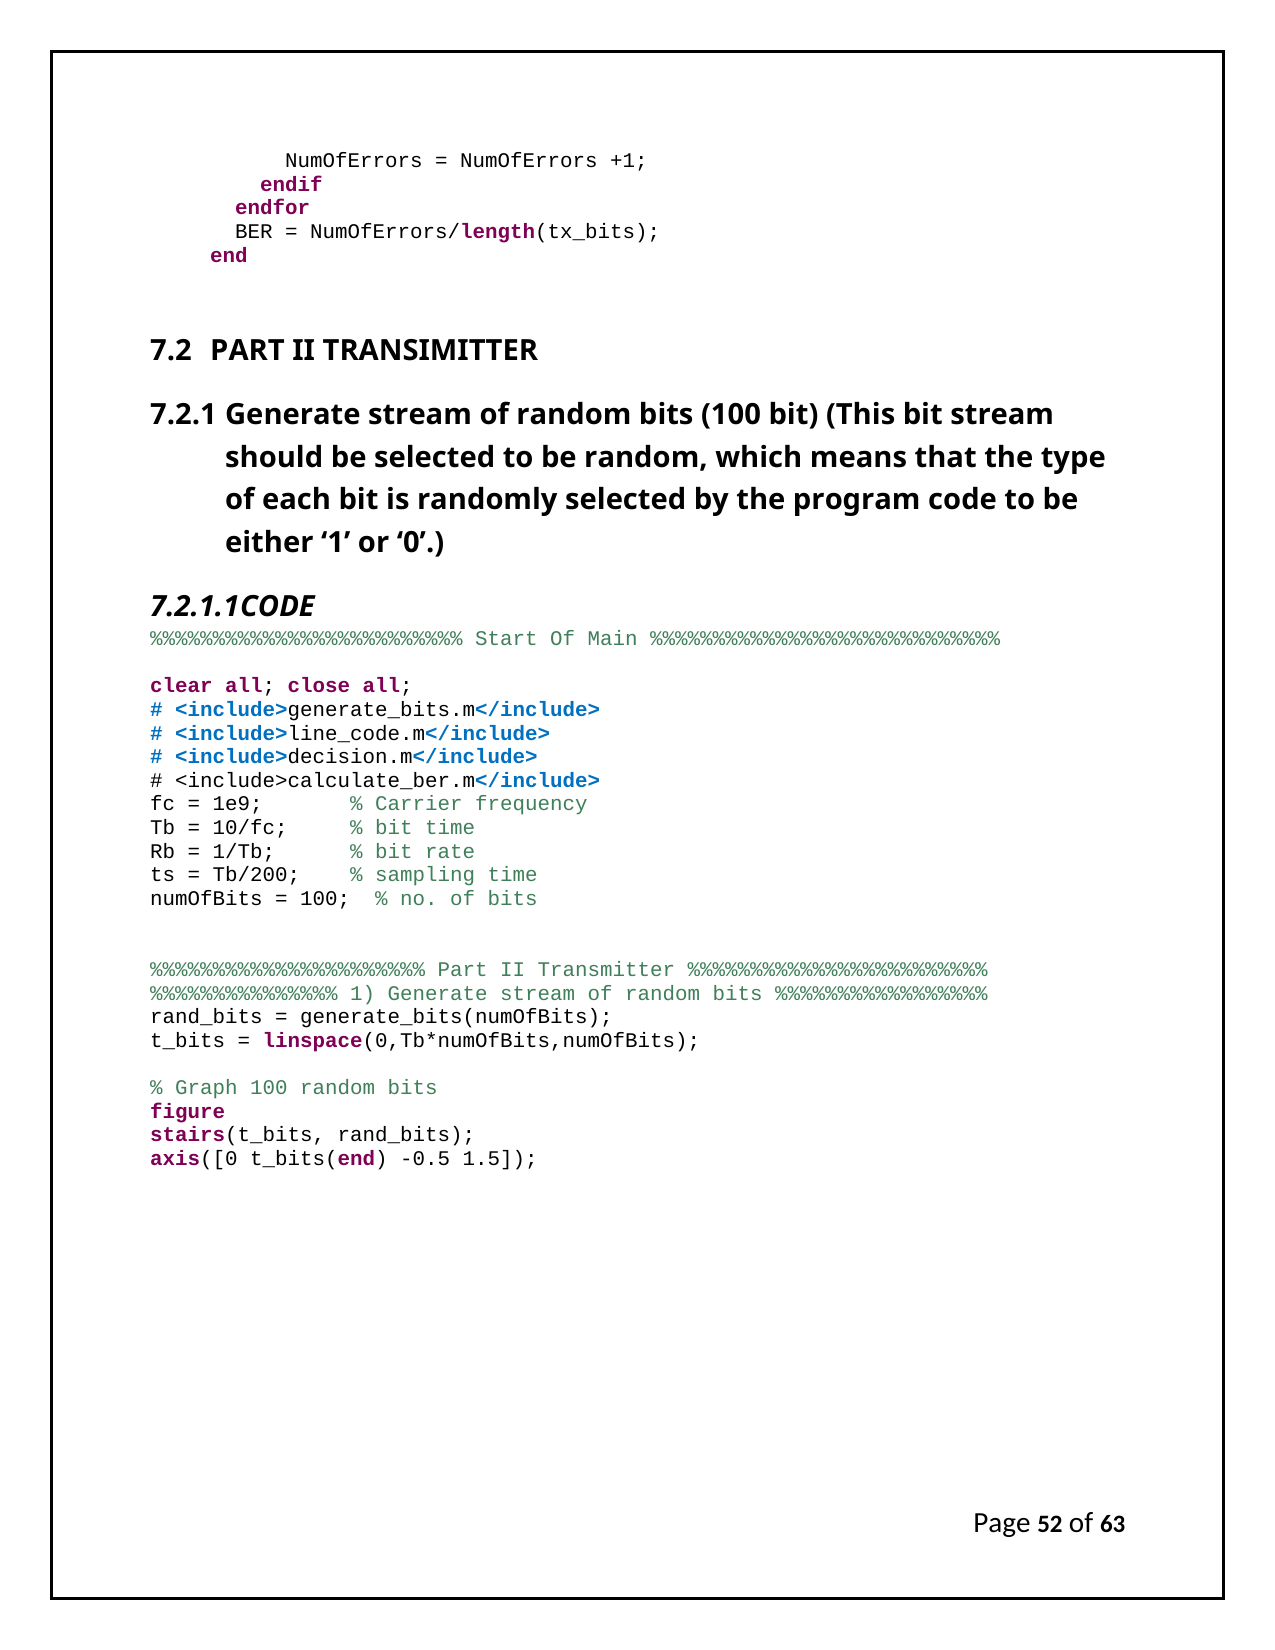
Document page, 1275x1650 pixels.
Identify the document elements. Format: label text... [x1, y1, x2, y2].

text %%%%%%%%%%%%%%% 1) Generate stream of random bits %%%%%%%%%%%%%%%%% [150, 983, 1125, 1006]
text # <include>generate_bits.m</include> [150, 699, 1125, 722]
text Tb = 10/fc; % bit time [150, 817, 1125, 841]
text ts = Tb/200; % sampling time [150, 864, 1125, 888]
text numOfBits = 100; % no. of bits [150, 888, 1125, 912]
text # <include>line_code.m</include> [150, 722, 1125, 746]
text NumOfErrors = NumOfErrors +1; [210, 150, 1125, 174]
text endfor [210, 197, 1125, 221]
text Rb = 1/Tb; % bit rate [150, 841, 1125, 864]
text %%%%%%%%%%%%%%%%%%%%%% Part II Transmitter %%%%%%%%%%%%%%%%%%%%%%%% [150, 959, 1125, 983]
subtitle Generate stream of random bits (100 bit) (This bit stream should be selected to be random, which means that the type of each bit is randomly selected by the program code to be either ‘1’ or ‘0’.) [150, 393, 1125, 561]
text %%%%%%%%%%%%%%%%%%%%%%%%% Start Of Main %%%%%%%%%%%%%%%%%%%%%%%%%%%% [150, 628, 1125, 652]
text t_bits = linspace(0,Tb*numOfBits,numOfBits); [150, 1030, 1125, 1053]
subtitle PART II TRANSIMITTER [150, 329, 1125, 369]
text # <include>decision.m</include> [150, 746, 1125, 770]
text figure [150, 1101, 1125, 1124]
text endif [210, 174, 1125, 197]
text end [210, 244, 1125, 268]
text % Graph 100 random bits [150, 1077, 1125, 1101]
text clear all; close all; [150, 675, 1125, 699]
text stairs(t_bits, rand_bits); [150, 1124, 1125, 1148]
subtitle CODE [150, 585, 1125, 625]
text BER = NumOfErrors/length(tx_bits); [210, 221, 1125, 244]
text axis([0 t_bits(end) -0.5 1.5]); [150, 1148, 1125, 1172]
text # <include>calculate_ber.m</include> [150, 770, 1125, 793]
text rand_bits = generate_bits(numOfBits); [150, 1006, 1125, 1030]
text fc = 1e9; % Carrier frequency [150, 793, 1125, 817]
